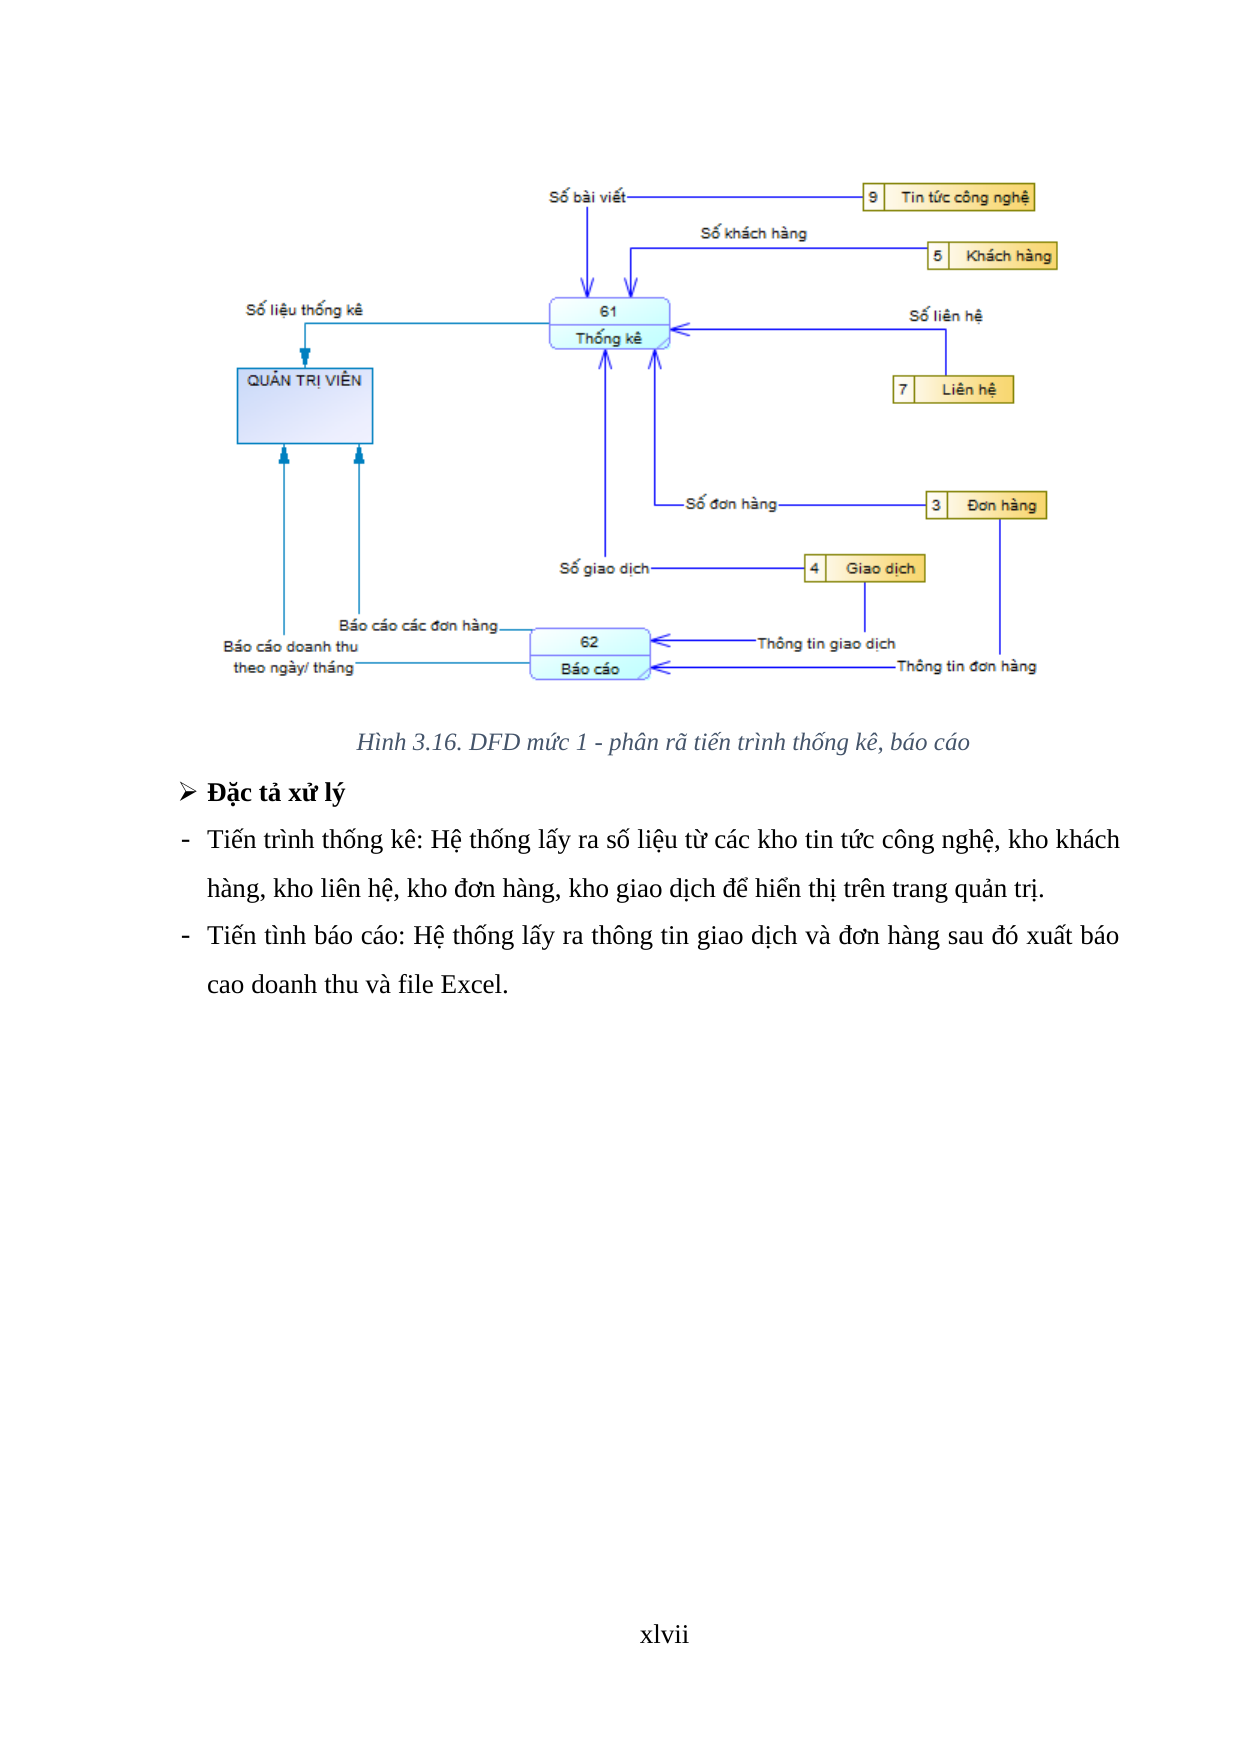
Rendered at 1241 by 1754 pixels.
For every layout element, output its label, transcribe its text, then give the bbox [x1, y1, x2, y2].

list Tiến tình báo cáo: Hệ thống lấy ra thông tin giao dịch và đơn hàng sau đó xuất báo cao doanh thu và file Excel. [177, 919, 1122, 999]
list Tiến trình thống kê: Hệ thống lấy ra số liệu từ các kho tin tức công nghệ, kho khách hàng, kho liên hệ, kho đơn hàng, kho giao dịch để hiển thị trên trang quản trị. [177, 823, 1122, 903]
list Đặc tả xử lý [177, 777, 1122, 808]
picture [177, 135, 1106, 712]
